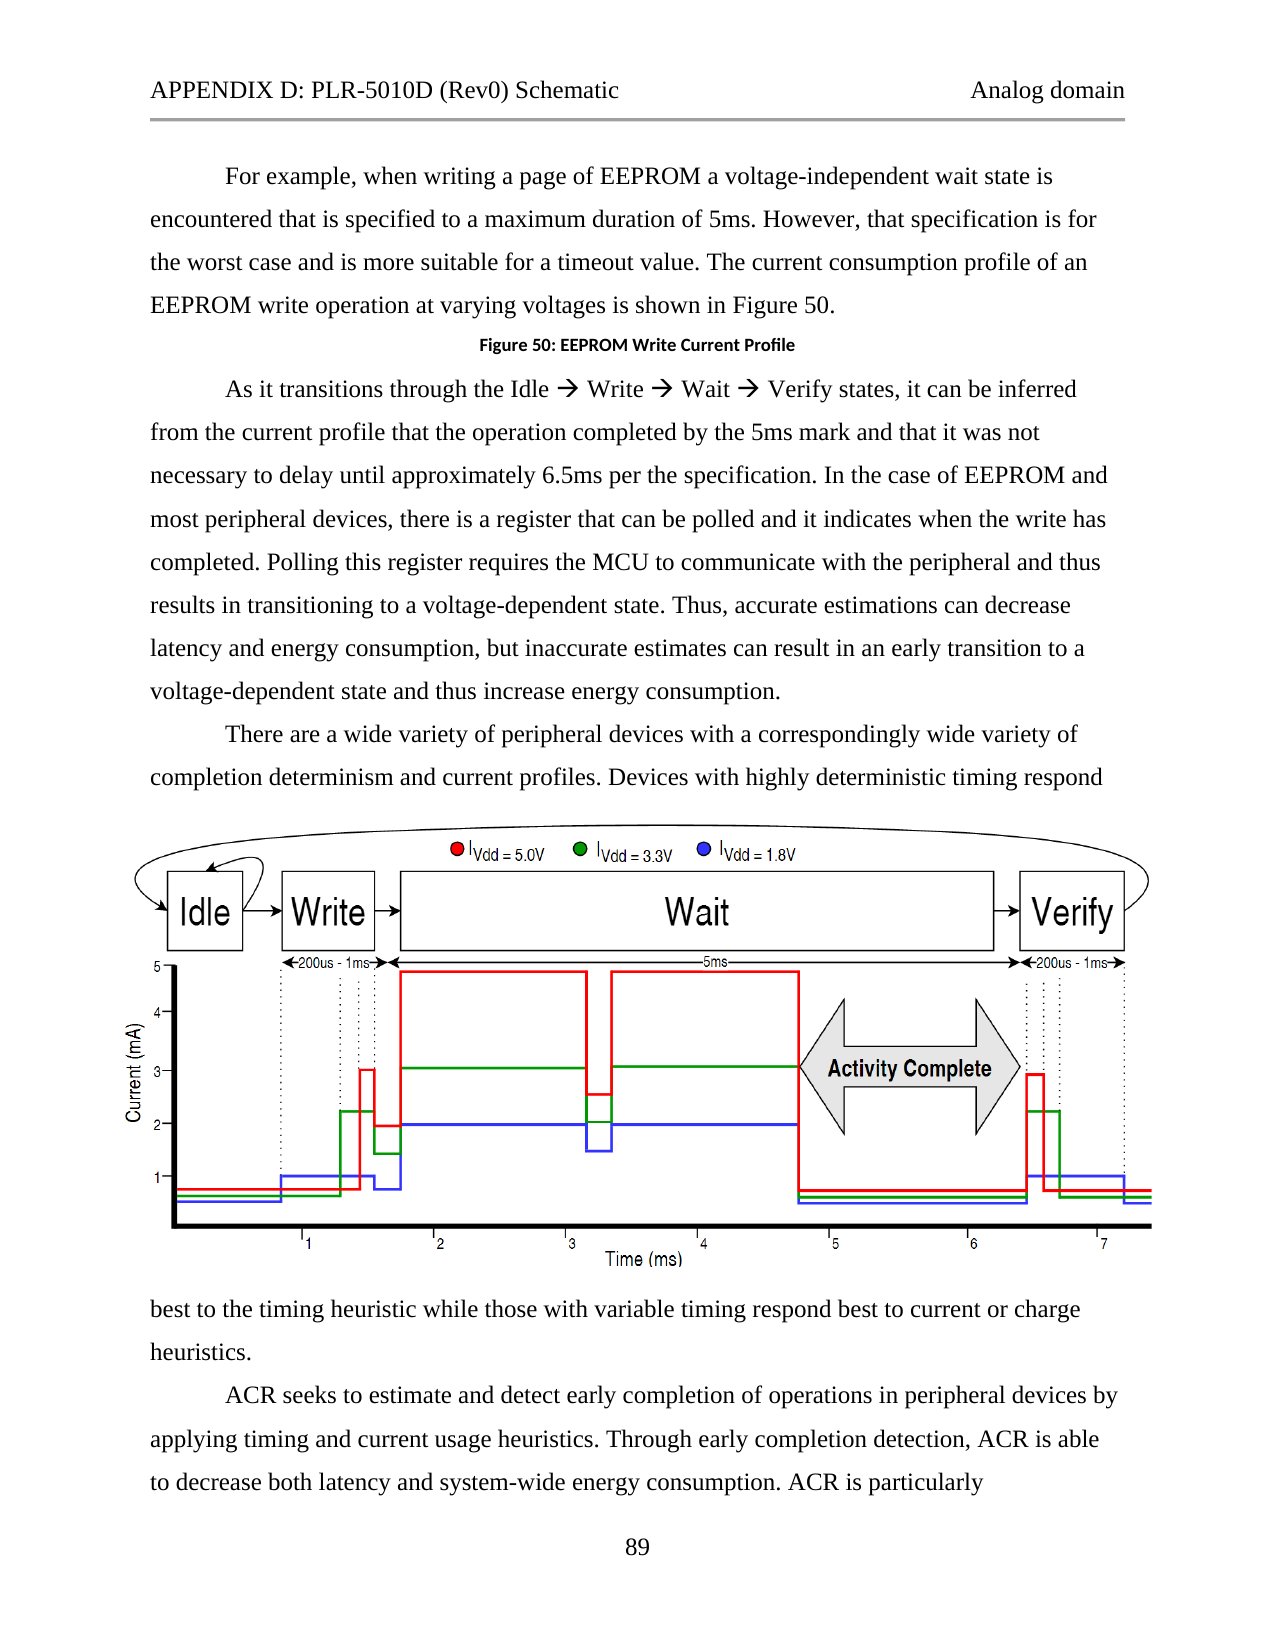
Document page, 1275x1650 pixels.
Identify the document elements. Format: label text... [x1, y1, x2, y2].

text For example, when writing a page of EEPROM a voltage-independent wait state is encountered that is specified to a maximum duration of 5ms. However, that specification is for the worst case and is more suitable for a timeout value. The current consumption profile of an EEPROM write operation at varying voltages is shown in Figure 50. [150, 161, 1125, 319]
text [150, 1381, 1125, 1496]
text As it transitions through the Idle Write Wait Verify states, it can be inferred from the current profile that the operation completed by the 5ms mark and that it was not necessary to delay until approximately 6.5ms per the specification. In the case of EEPROM and most peripheral devices, there is a register that can be polled and it indicates when the write has completed. Polling this register requires the MCU to communicate with the peripheral and thus results in transitioning to a voltage-dependent state. Thus, accurate estimations can decrease latency and energy consumption, but inaccurate estimates can result in an early transition to a voltage-dependent state and thus increase energy consumption. [150, 374, 1125, 705]
text There are a wide variety of peripheral devices with a correspondingly wide variety of completion determinism and current profiles. Devices with highly deterministic timing respond best to the timing heuristic while those with variable timing respond best to current or charge heuristics. [150, 1268, 1125, 1366]
text Figure 50: EEPROM Write Current Profile [150, 334, 1125, 357]
text There are a wide variety of peripheral devices with a correspondingly wide variety of completion determinism and current profiles. Devices with highly deterministic timing respond best to the timing heuristic while those with variable timing respond best to current or charge heuristics. [150, 719, 1125, 818]
picture [120, 818, 1155, 1268]
